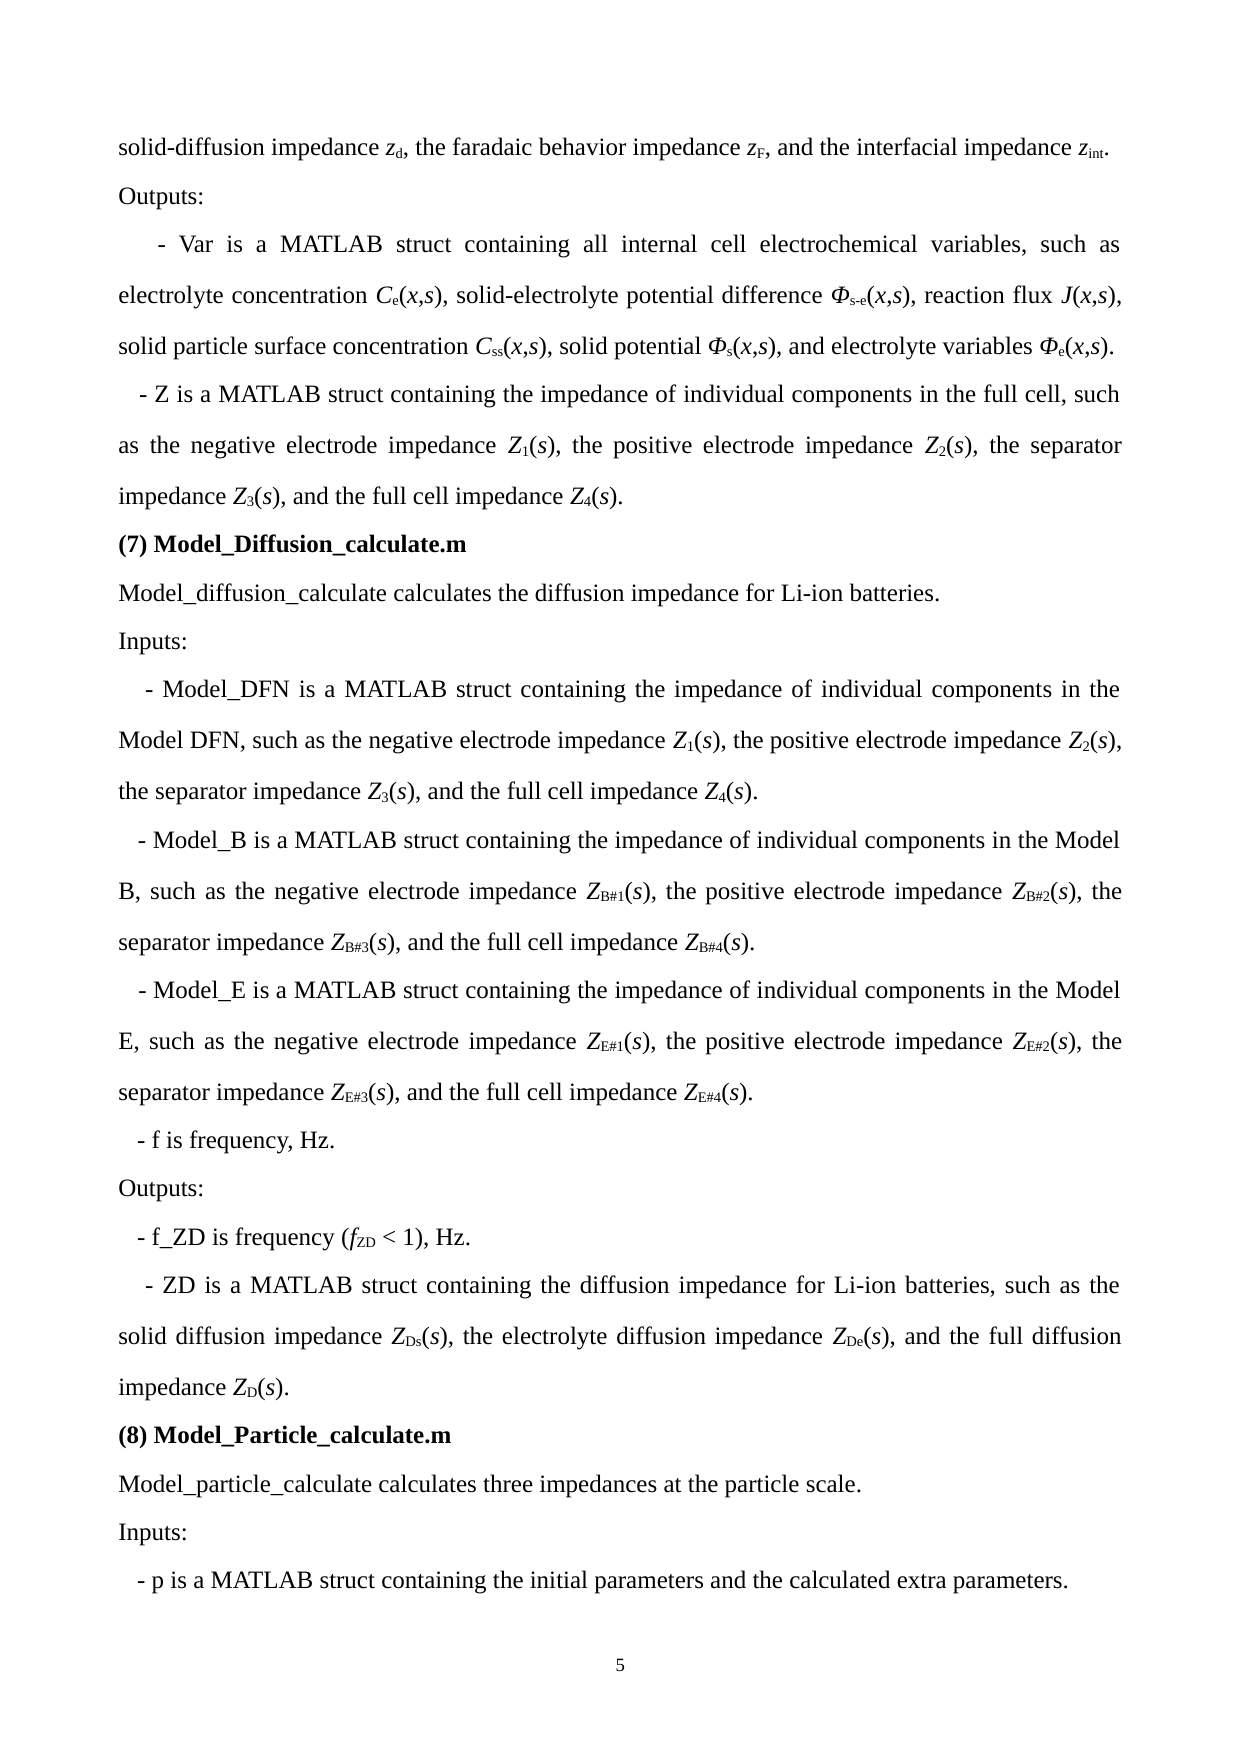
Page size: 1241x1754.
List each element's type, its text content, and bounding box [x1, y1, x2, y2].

text - ZD is a MATLAB struct containing the diffusion impedance for Li-ion batteries, such as the solid diffusion impedance ZDs(s), the electrolyte diffusion impedance ZDe(s), and the full diffusion impedance ZD(s). [118, 1268, 1122, 1403]
text - f is frequency, Hz. [118, 1123, 1122, 1157]
text - Model_E is a MATLAB struct containing the impedance of individual components in the Model E, such as the negative electrode impedance ZE#1(s), the positive electrode impedance ZE#2(s), the separator impedance ZE#3(s), and the full cell impedance ZE#4(s). [118, 972, 1122, 1108]
text - Z is a MATLAB struct containing the impedance of individual components in the full cell, such as the negative electrode impedance Z1(s), the positive electrode impedance Z2(s), the separator impedance Z3(s), and the full cell impedance Z4(s). [118, 377, 1122, 513]
text Model_diffusion_calculate calculates the diffusion impedance for Li-ion batteries. [118, 575, 1122, 609]
text - Model_B is a MATLAB struct containing the impedance of individual components in the Model B, such as the negative electrode impedance ZB#1(s), the positive electrode impedance ZB#2(s), the separator impedance ZB#3(s), and the full cell impedance ZB#4(s). [118, 822, 1122, 958]
text - Model_DFN is a MATLAB struct containing the impedance of individual components in the Model DFN, such as the negative electrode impedance Z1(s), the positive electrode impedance Z2(s), the separator impedance Z3(s), and the full cell impedance Z4(s). [118, 672, 1122, 808]
text Outputs: [118, 178, 1122, 212]
text Inputs: [118, 1514, 1122, 1548]
subtitle (7) Model_Diffusion_calculate.m [118, 527, 1122, 561]
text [118, 130, 1122, 164]
text - f_ZD is frequency (fZD < 1), Hz. [118, 1219, 1122, 1253]
text - p is a MATLAB struct containing the initial parameters and the calculated extra parameters. [118, 1563, 1122, 1597]
subtitle (8) Model_Particle_calculate.m [118, 1418, 1122, 1452]
text Outputs: [118, 1171, 1122, 1205]
text - Var is a MATLAB struct containing all internal cell electrochemical variables, such as electrolyte concentration Ce(x,s), solid-electrolyte potential difference Φs-e(x,s), reaction flux J(x,s), solid particle surface concentration Css(x,s), solid potential Φs(x,s), and electrolyte variables Φe(x,s). [118, 227, 1122, 362]
text Model_particle_calculate calculates three impedances at the particle scale. [118, 1466, 1122, 1500]
text Inputs: [118, 624, 1122, 658]
